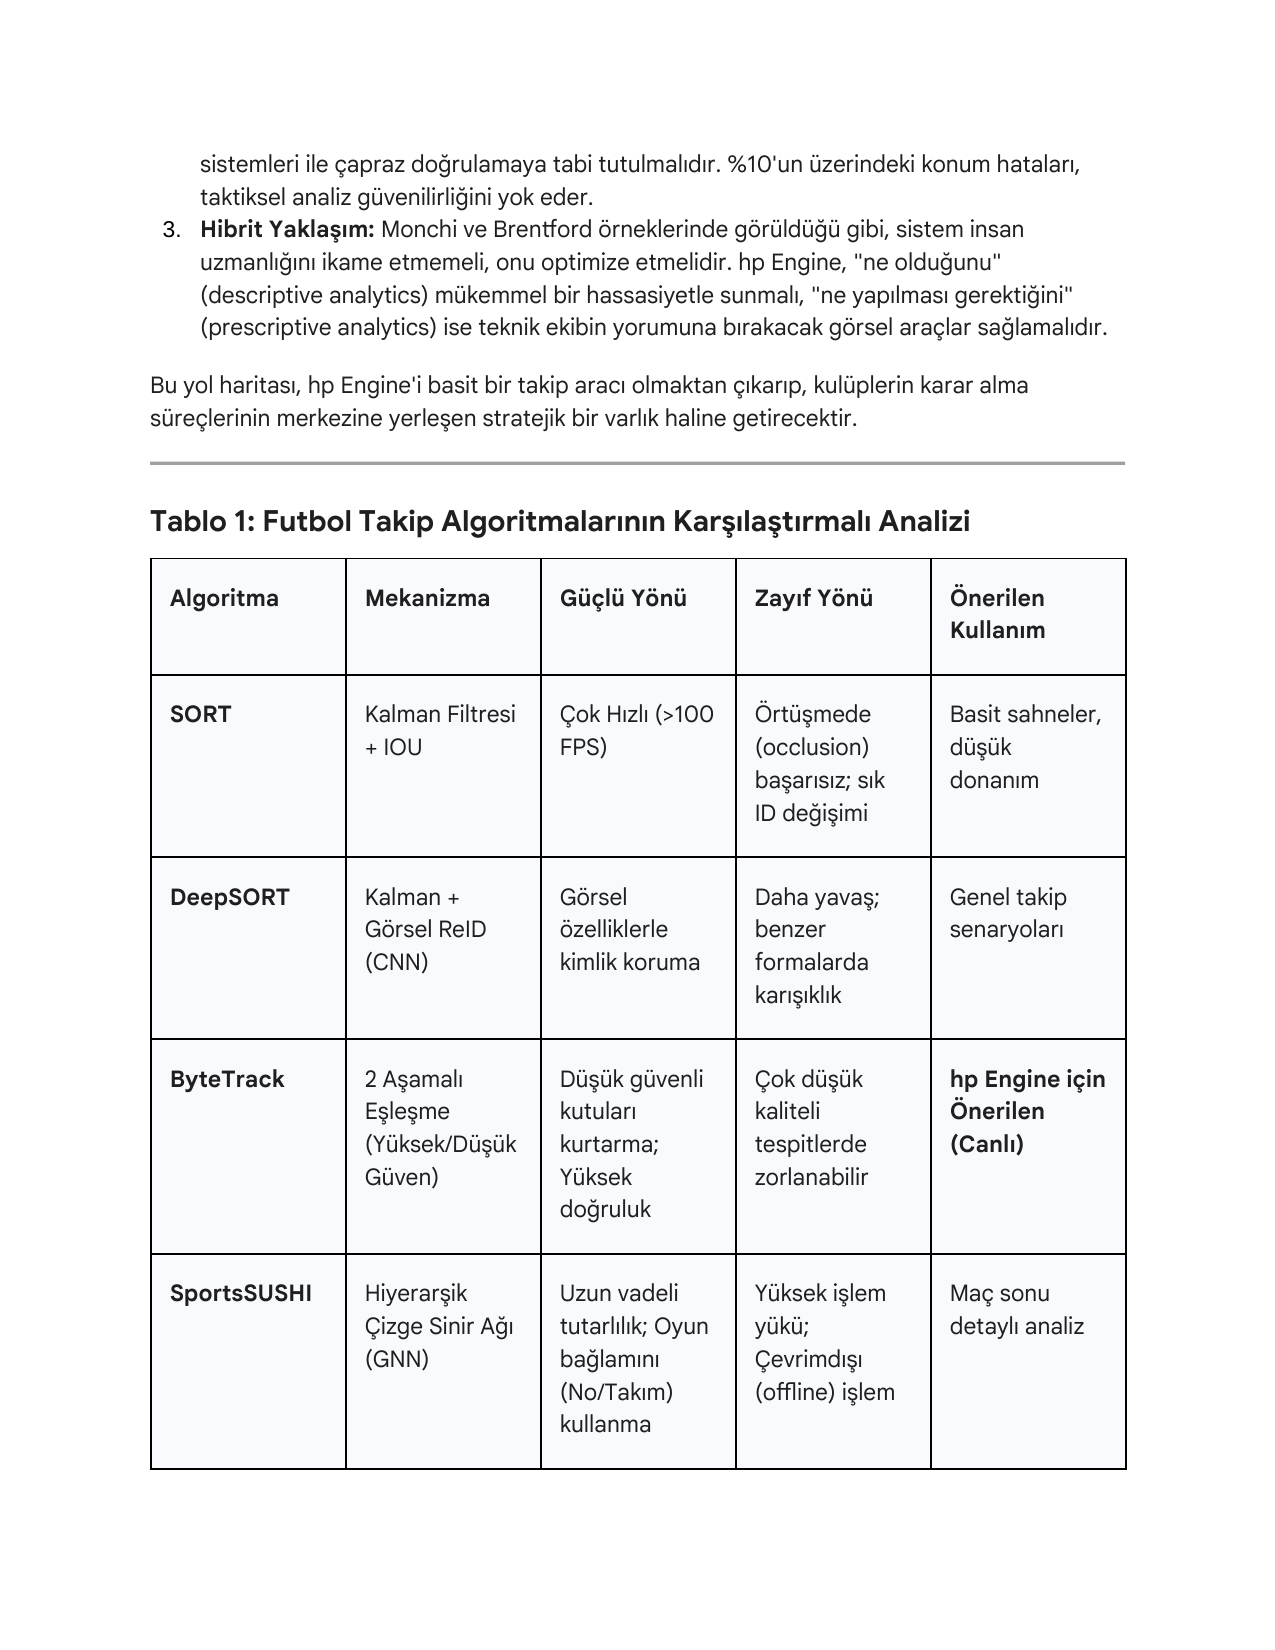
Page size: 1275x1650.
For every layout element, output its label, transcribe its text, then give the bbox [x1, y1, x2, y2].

table_cell Yüksek işlem yükü; Çevrimdışı (offline) işlem [737, 1255, 930, 1468]
table_cell DeepSORT [152, 858, 345, 1038]
table_cell Görsel özelliklerle kimlik koruma [542, 858, 735, 1038]
subtitle Tablo 1: Futbol Takip Algoritmalarının Karşılaştırmalı Analizi [150, 465, 1125, 540]
table_cell Kalman Filtresi + IOU [347, 676, 540, 856]
table_cell Uzun vadeli tutarlılık; Oyun bağlamını (No/Takım) kullanma [542, 1255, 735, 1468]
table_cell SORT [152, 676, 345, 856]
table_header Mekanizma [347, 559, 540, 674]
table_cell hp Engine için Önerilen (Canlı) [932, 1040, 1125, 1253]
table_cell 2 Aşamalı Eşleşme (Yüksek/Düşük Güven) [347, 1040, 540, 1253]
table_cell Çok Hızlı (>100 FPS) [542, 676, 735, 856]
table_cell Genel takip senaryoları [932, 858, 1125, 1038]
table_cell Daha yavaş; benzer formalarda karışıklık [737, 858, 930, 1038]
table_cell Düşük güvenli kutuları kurtarma; Yüksek doğruluk [542, 1040, 735, 1253]
table_cell Basit sahneler, düşük donanım [932, 676, 1125, 856]
table_cell Çok düşük kaliteli tespitlerde zorlanabilir [737, 1040, 930, 1253]
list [162, 150, 1125, 211]
table_header Önerilen Kullanım [932, 559, 1125, 674]
list Hibrit Yaklaşım: Monchi ve Brentford örneklerinde görüldüğü gibi, sistem insan uzmanlığını ikame etmemeli, onu optimize etmelidir. hp Engine, "ne olduğunu" (descriptive analytics) mükemmel bir hassasiyetle sunmalı, "ne yapılması gerektiğini" (prescriptive analytics) ise teknik ekibin yorumuna bırakacak görsel araçlar sağlamalıdır. [162, 215, 1125, 342]
table_header Algoritma [152, 559, 345, 674]
table_cell ByteTrack [152, 1040, 345, 1253]
table_header Güçlü Yönü [542, 559, 735, 674]
table_cell Maç sonu detaylı analiz [932, 1255, 1125, 1468]
table_cell Kalman + Görsel ReID (CNN) [347, 858, 540, 1038]
text Bu yol haritası, hp Engine'i basit bir takip aracı olmaktan çıkarıp, kulüplerin karar alma süreçlerinin merkezine yerleşen stratejik bir varlık haline getirecektir. [150, 371, 1125, 433]
table_header Zayıf Yönü [737, 559, 930, 674]
table_cell Hiyerarşik Çizge Sinir Ağı (GNN) [347, 1255, 540, 1468]
table_cell SportsSUSHI [152, 1255, 345, 1468]
table_cell Örtüşmede (occlusion) başarısız; sık ID değişimi [737, 676, 930, 856]
